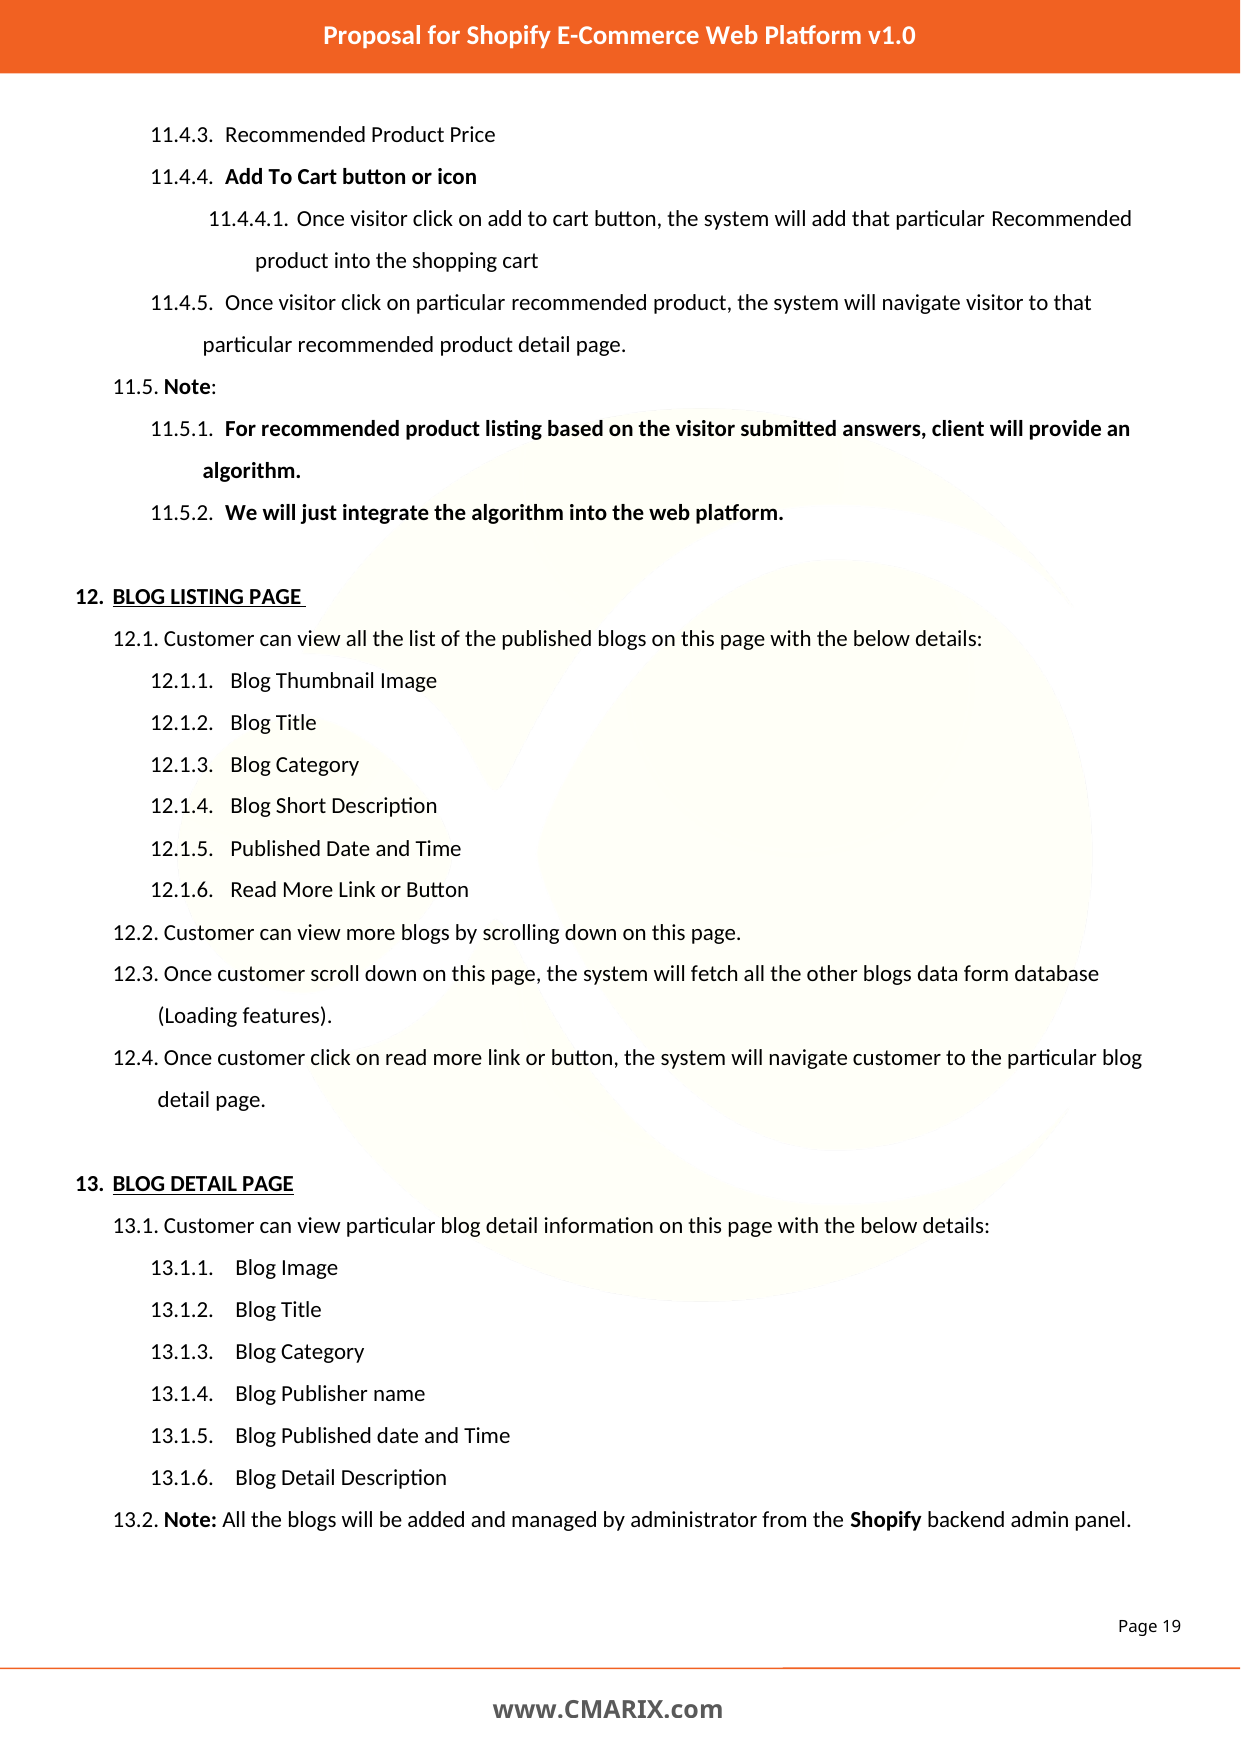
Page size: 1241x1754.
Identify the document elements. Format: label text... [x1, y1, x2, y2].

list Blog Publisher name [150, 1379, 1181, 1407]
list Read More Link or Button [150, 876, 1181, 904]
list Add To Cart button or icon [150, 162, 1181, 190]
list Blog Category [150, 750, 1181, 778]
list Blog Detail Description [150, 1463, 1181, 1491]
list BLOG LISTING PAGE [75, 582, 1181, 610]
list Recommended Product Price [150, 120, 1181, 148]
list BLOG DETAIL PAGE [75, 1169, 1181, 1197]
list Once visitor click on add to cart button, the system will add that particular Recommended product into the shopping cart [208, 204, 1181, 274]
list Customer can view particular blog detail information on this page with the below details: [112, 1211, 1181, 1239]
list Note: All the blogs will be added and managed by administrator from the Shopify backend admin panel. [112, 1505, 1181, 1533]
list Customer can view all the list of the published blogs on this page with the below details: [112, 624, 1181, 652]
list Once customer click on read more link or button, the system will navigate customer to the particular blog detail page. [112, 1043, 1181, 1113]
list We will just integrate the algorithm into the web platform. [150, 498, 1181, 526]
list Blog Short Description [150, 792, 1181, 820]
list For recommended product listing based on the visitor submitted answers, client will provide an algorithm. [150, 414, 1181, 484]
list Blog Thumbnail Image [150, 666, 1181, 694]
list Blog Published date and Time [150, 1421, 1181, 1449]
list Blog Category [150, 1337, 1181, 1365]
list Published Date and Time [150, 834, 1181, 862]
list Blog Image [150, 1253, 1181, 1281]
list Blog Title [150, 708, 1181, 736]
list Blog Title [150, 1295, 1181, 1323]
list Once customer scroll down on this page, the system will fetch all the other blogs data form database (Loading features). [112, 959, 1181, 1029]
list Note: [112, 372, 1181, 400]
list Customer can view more blogs by scrolling down on this page. [112, 918, 1181, 946]
list Once visitor click on particular recommended product, the system will navigate visitor to that particular recommended product detail page. [150, 288, 1181, 358]
